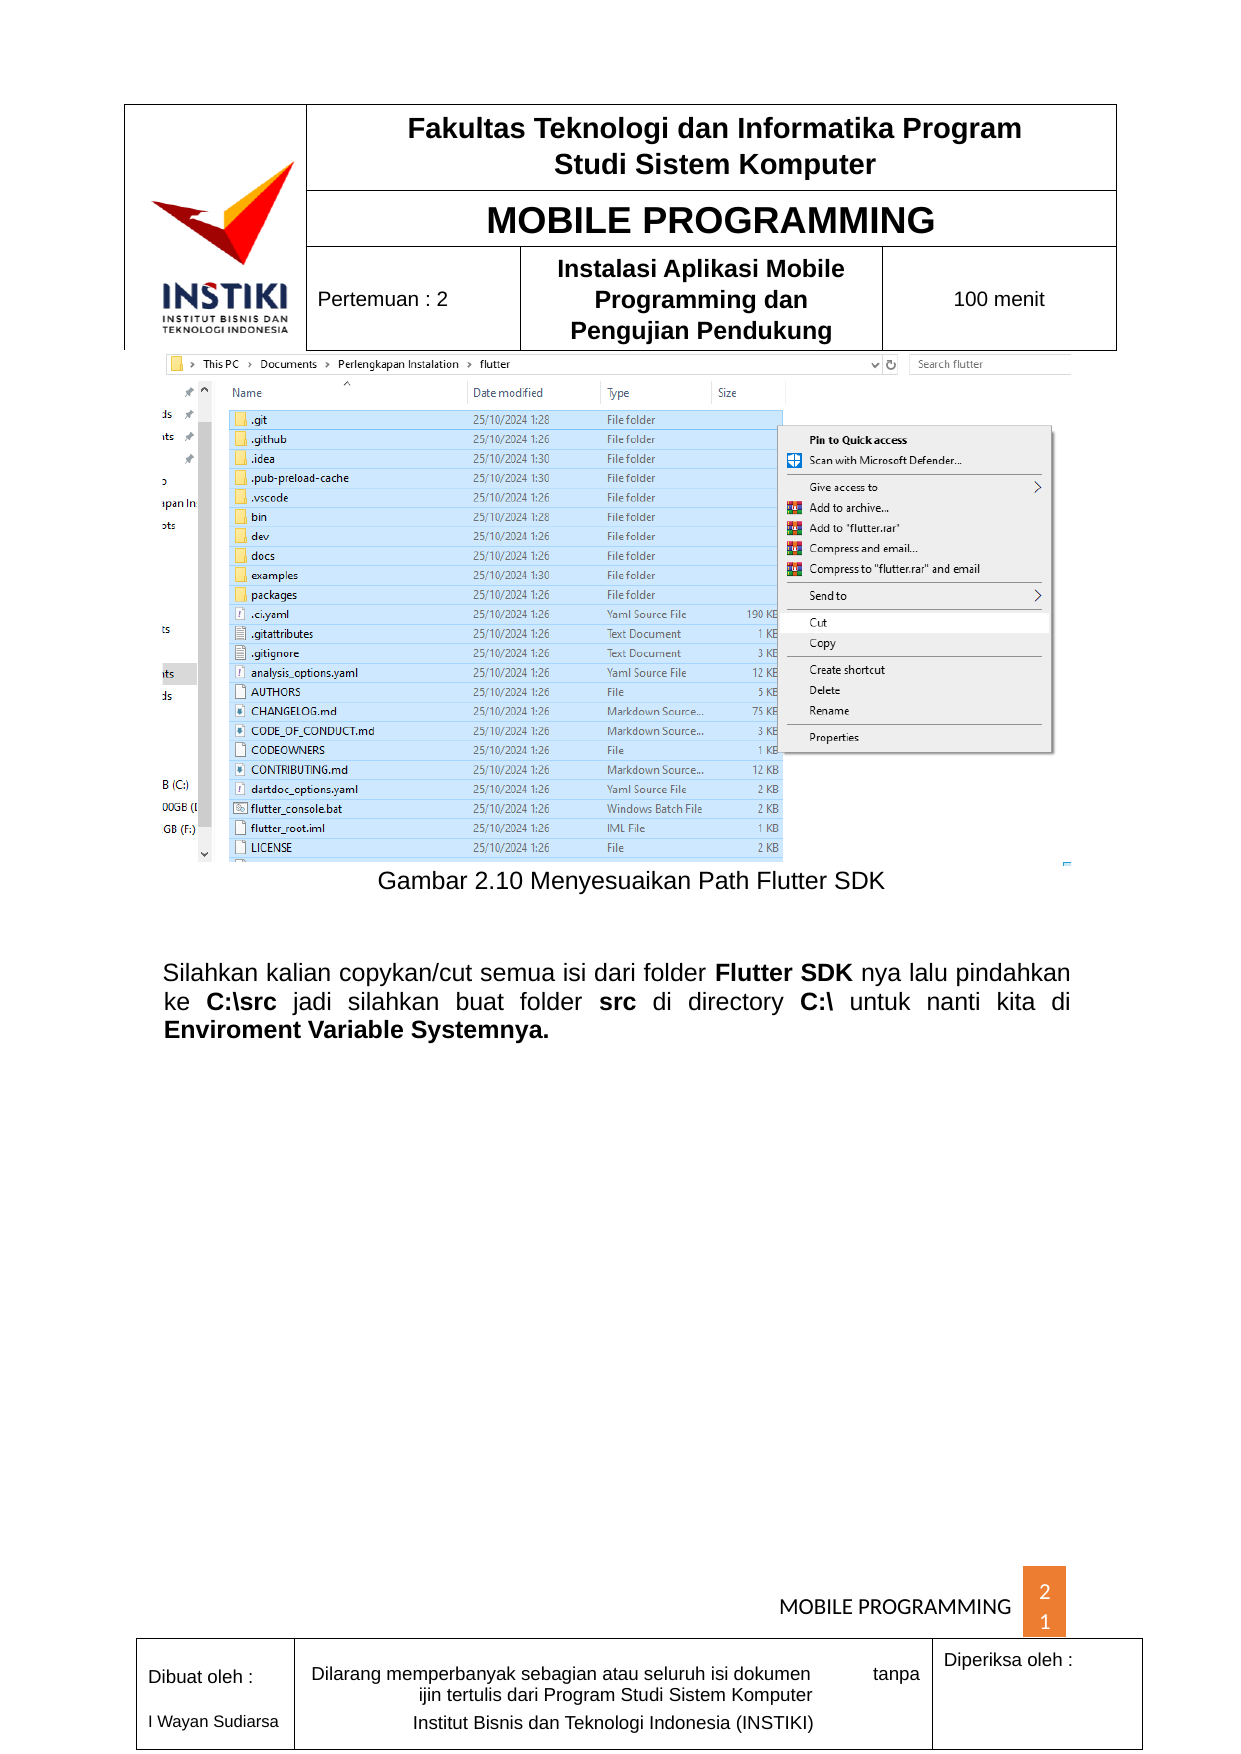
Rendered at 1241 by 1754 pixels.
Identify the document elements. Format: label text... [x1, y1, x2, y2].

picture [162, 350, 1072, 866]
text Silahkan kalian copykan/cut semua isi dari folder Flutter SDK nya lalu pindahkan ke C:\src jadi silahkan buat folder src di directory C:\ untuk nanti kita di Enviroment Variable Systemnya. [162, 958, 1071, 1044]
picture [141, 153, 301, 345]
subtitle Gambar 2.10 Menyesuaikan Path Flutter SDK [201, 866, 1062, 894]
